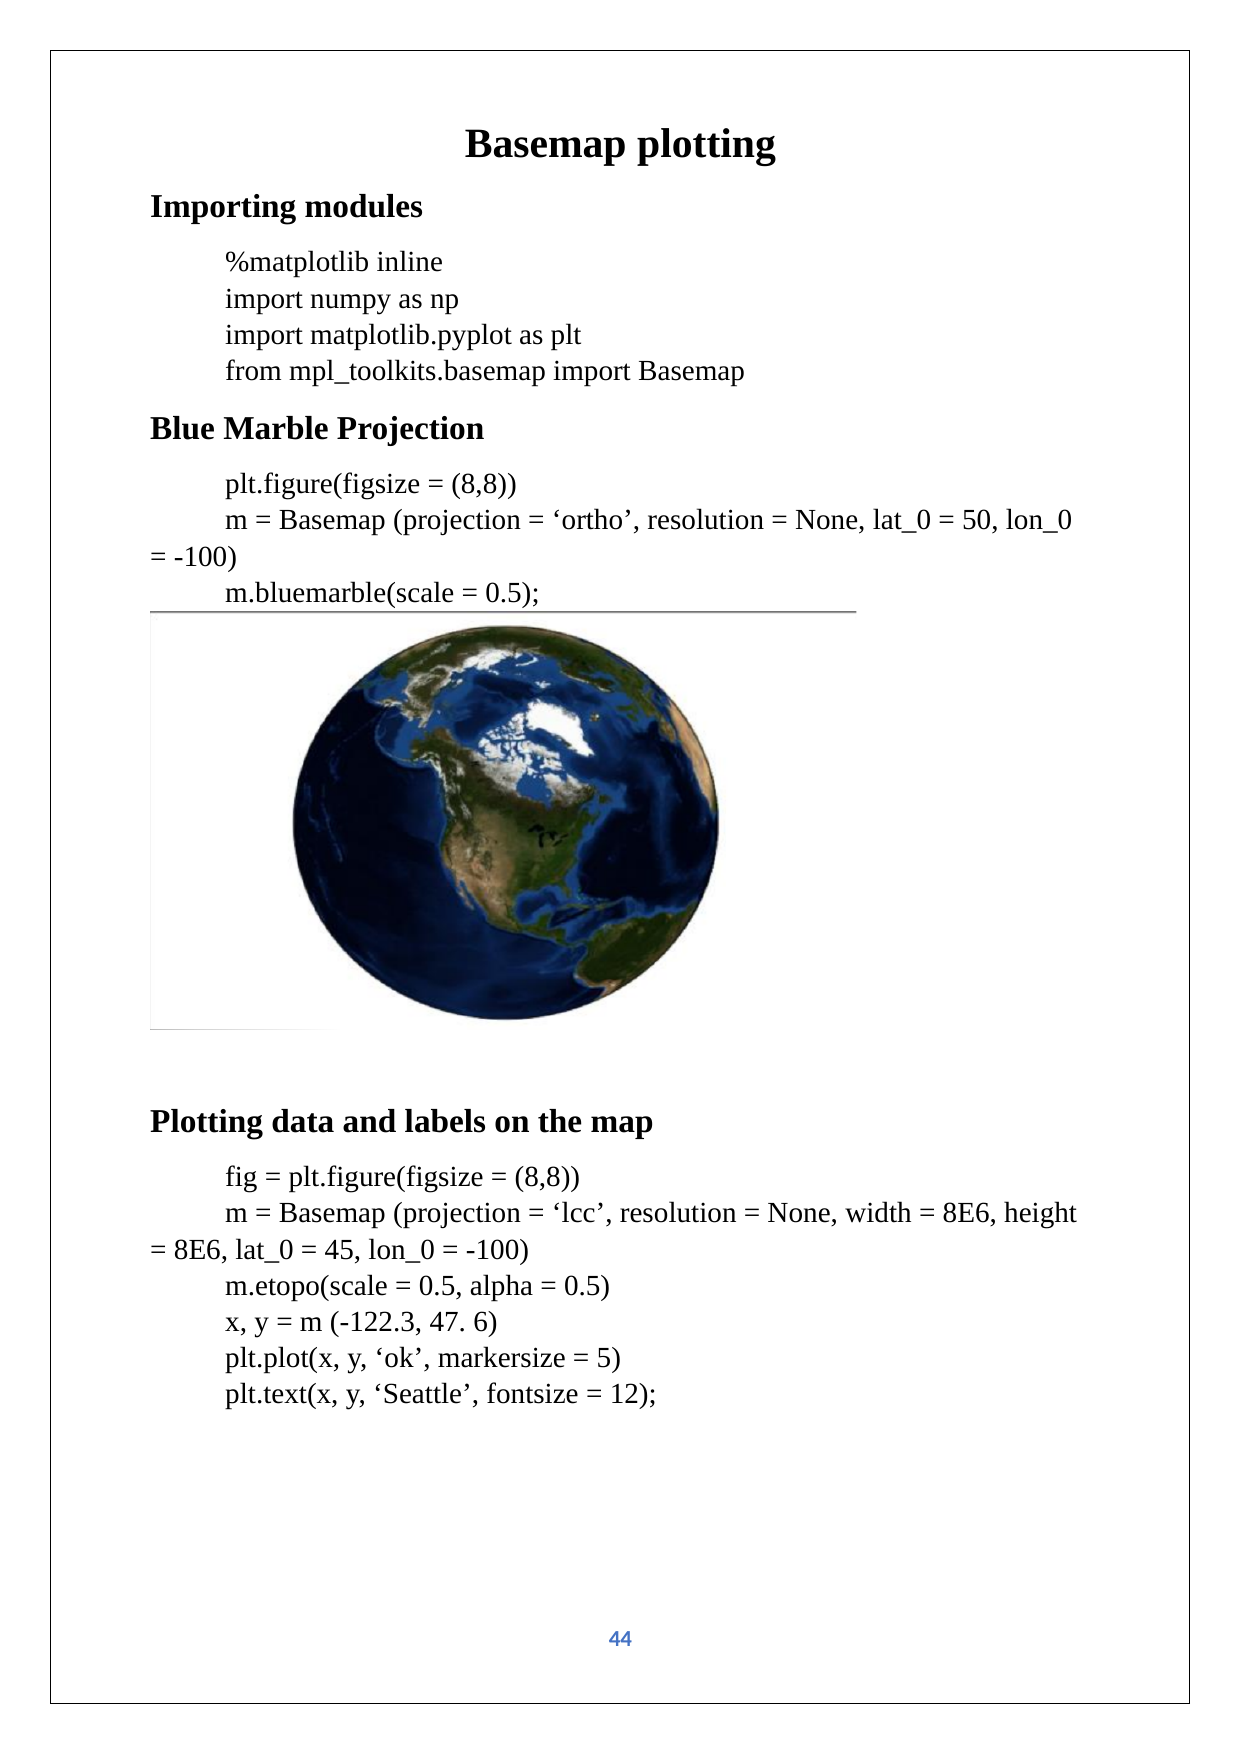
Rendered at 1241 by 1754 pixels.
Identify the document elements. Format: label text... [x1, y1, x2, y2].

picture [150, 611, 857, 1030]
text Blue Marble Projection [150, 408, 1090, 447]
text Basemap plotting [150, 118, 1090, 166]
text Plotting data and labels on the map [150, 1101, 1090, 1140]
text Importing modules [150, 187, 1090, 225]
text plt.figure(figsize = (8,8)) m = Basemap (projection = ‘ortho’, resolution = None, lat_0 = 50, lon_0 = -100) m.bluemarble(scale = 0.5); [150, 466, 1090, 608]
text fig = plt.figure(figsize = (8,8)) m = Basemap (projection = ‘lcc’, resolution = None, width = 8E6, height = 8E6, lat_0 = 45, lon_0 = -100) m.etopo(scale = 0.5, alpha = 0.5) x, y = m (-122.3, 47. 6) plt.plot(x, y, ‘ok’, markersize = 5) plt.text(x, y, ‘Seattle’, fontsize = 12); [150, 1159, 1090, 1410]
text %matplotlib inline import numpy as np import matplotlib.pyplot as plt from mpl_toolkits.basemap import Basemap [150, 244, 1090, 387]
